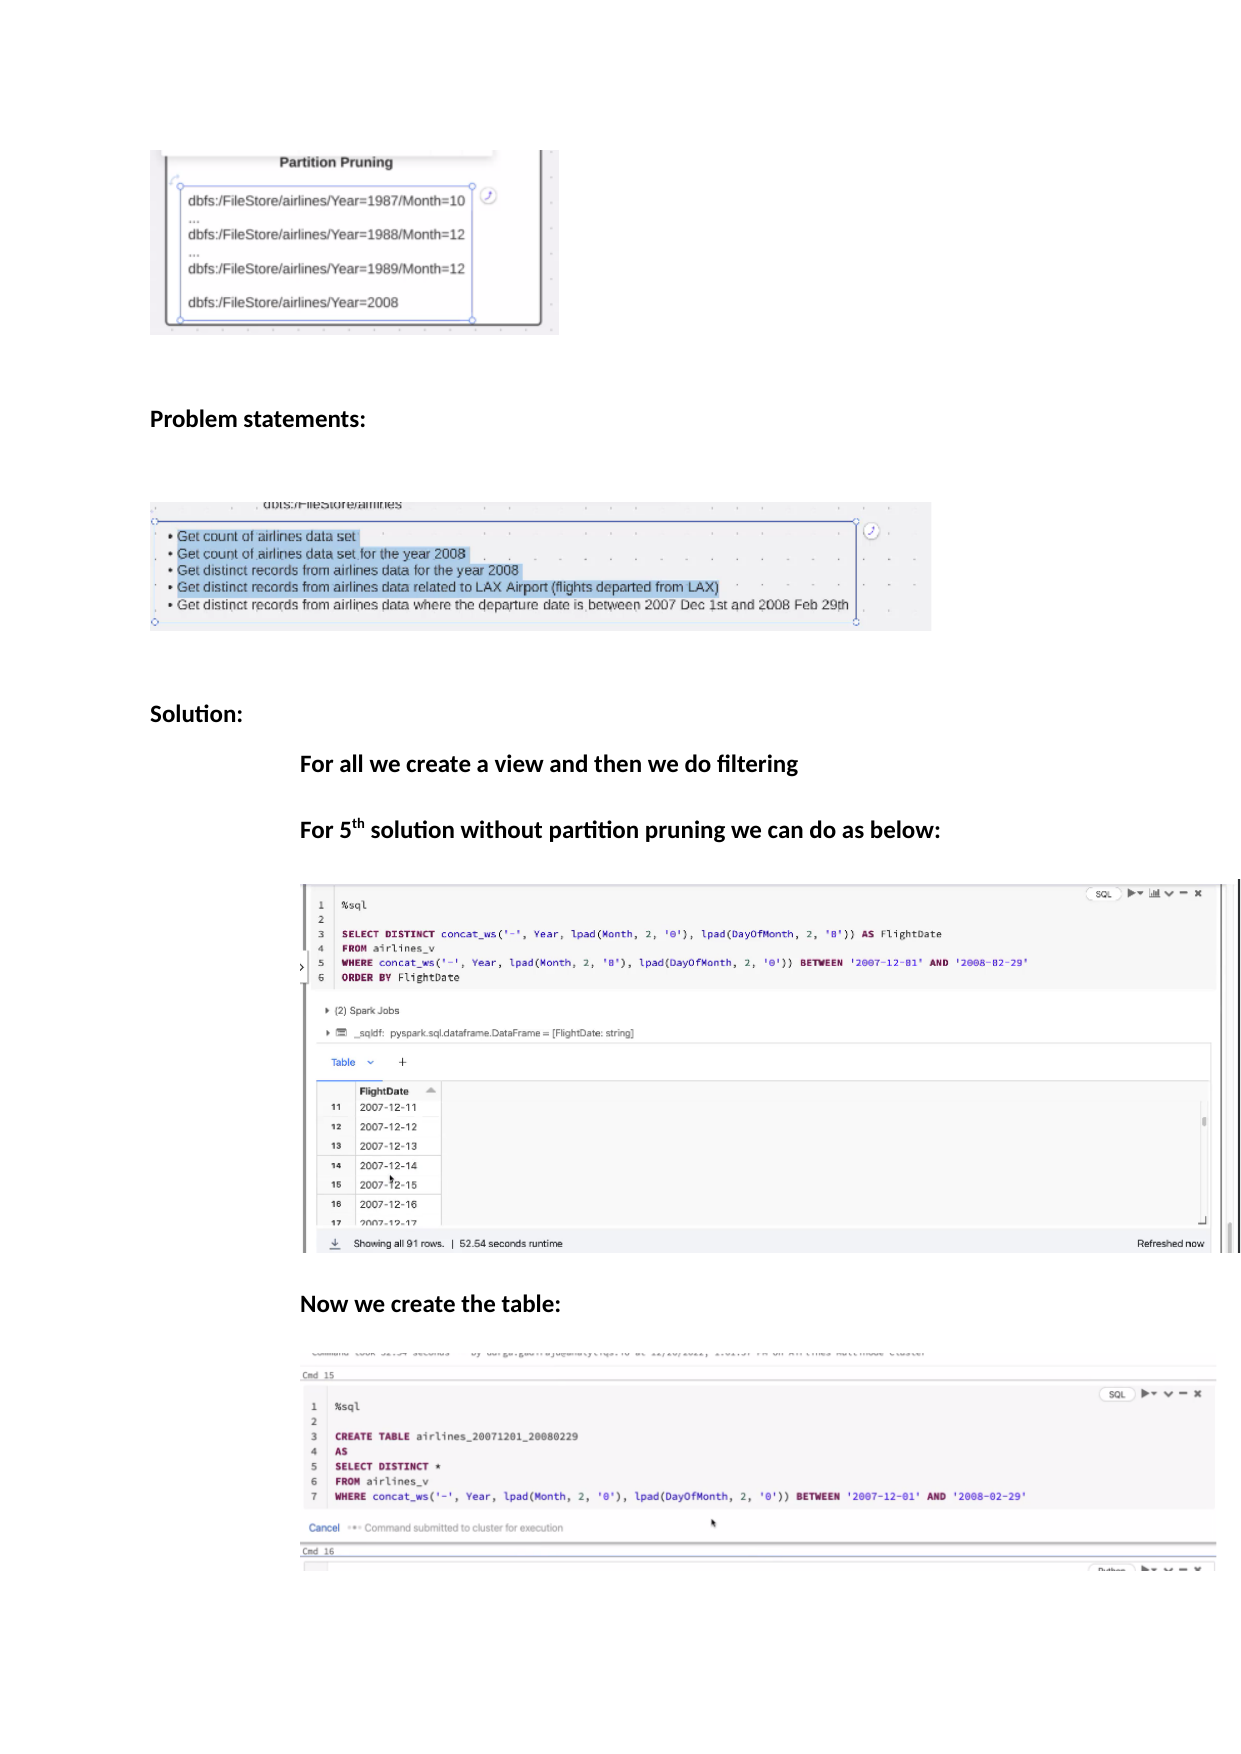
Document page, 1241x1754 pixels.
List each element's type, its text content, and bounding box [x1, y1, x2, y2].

list For 5th solution without partition pruning we can do as below: [300, 814, 1090, 844]
text Solution: [150, 698, 1090, 729]
list For all we create a view and then we do filtering [300, 748, 1090, 779]
picture [150, 502, 932, 631]
picture [300, 879, 1241, 1253]
list Now we create the table: [300, 1288, 1090, 1319]
text Problem statements: [150, 403, 1090, 434]
picture [300, 1353, 1217, 1571]
picture [150, 150, 559, 335]
